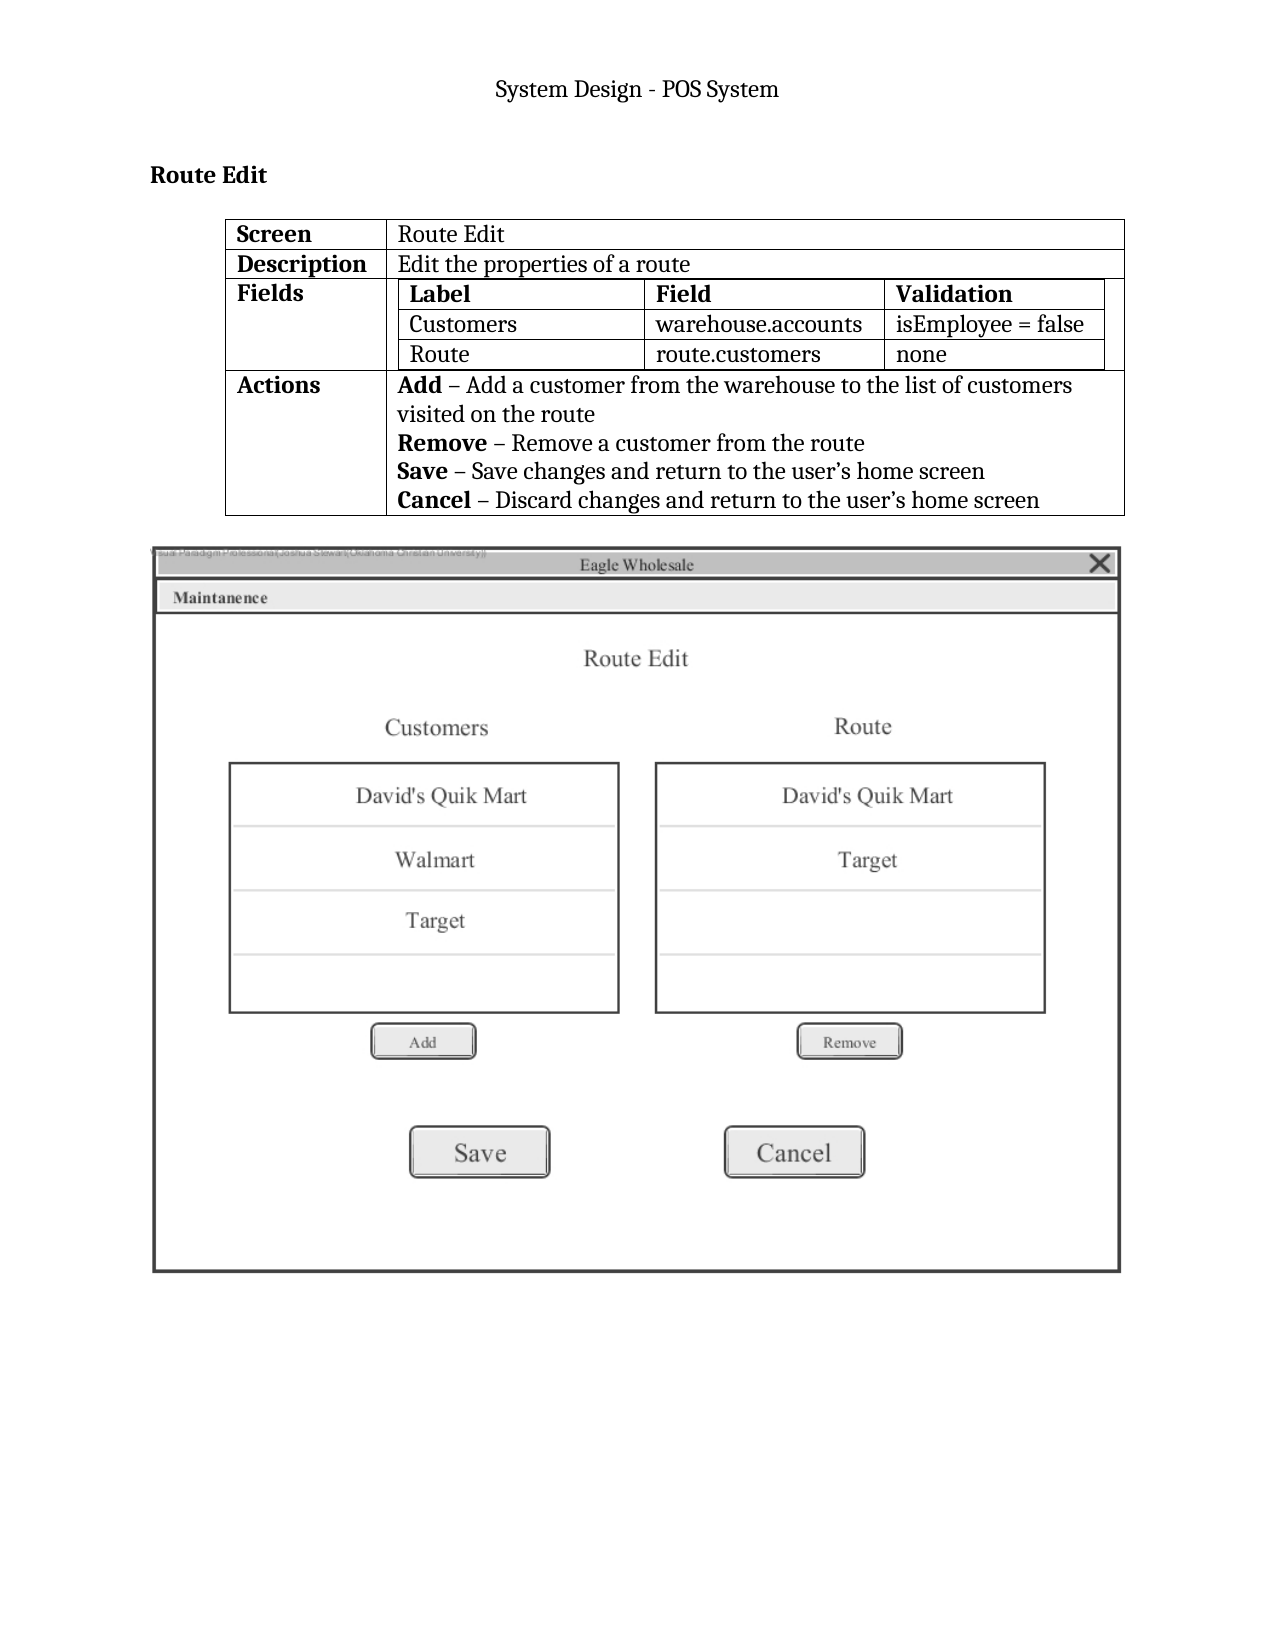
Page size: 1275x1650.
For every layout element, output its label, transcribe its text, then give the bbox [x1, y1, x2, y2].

table_cell [399, 310, 644, 339]
table_cell [885, 310, 1104, 339]
table_cell [645, 310, 884, 339]
text Route Edit [150, 161, 1125, 190]
table_header Route Edit [387, 220, 1124, 248]
table_cell [645, 280, 884, 309]
table_cell [399, 280, 644, 309]
table_cell Description [226, 250, 386, 278]
table_header Screen [226, 220, 386, 248]
table_cell [885, 280, 1104, 309]
table_cell [1105, 279, 1124, 370]
picture [150, 544, 1125, 1278]
table_cell Fields [226, 279, 386, 370]
table_cell [645, 340, 884, 369]
table_cell [387, 279, 398, 370]
table_cell Add – Add a customer from the warehouse to the list of customers visited on the route Remove – Remove a customer from the route Save – Save changes and return to the user’s home screen Cancel – Discard changes and return to the user’s home screen [387, 371, 1124, 515]
table_cell Actions [226, 371, 386, 515]
table_cell [885, 340, 1104, 369]
table_cell [399, 340, 644, 369]
table_cell Edit the properties of a route [387, 250, 1124, 278]
